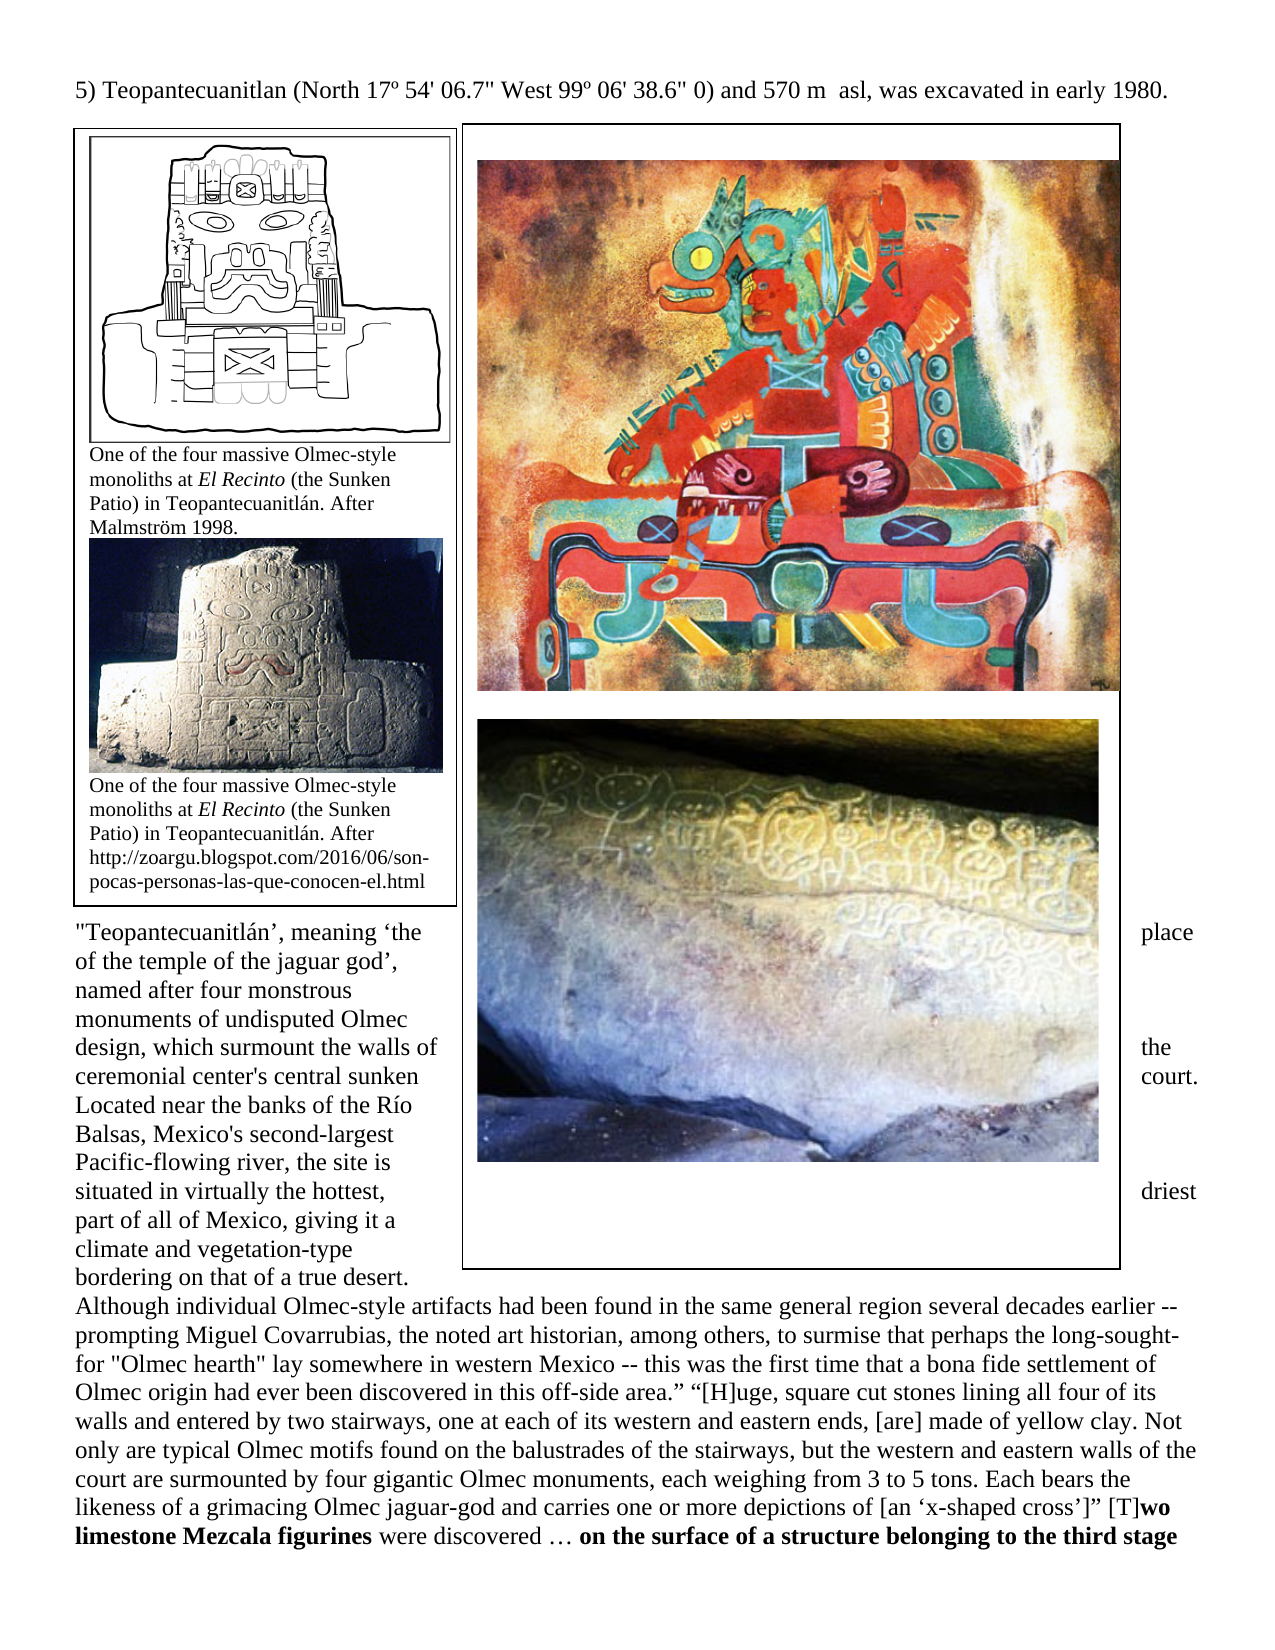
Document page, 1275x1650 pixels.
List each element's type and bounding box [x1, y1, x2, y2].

picture [477, 719, 1099, 1162]
picture [89, 538, 443, 773]
picture [477, 160, 1120, 691]
text [75, 75, 1200, 1550]
picture [89, 136, 451, 443]
